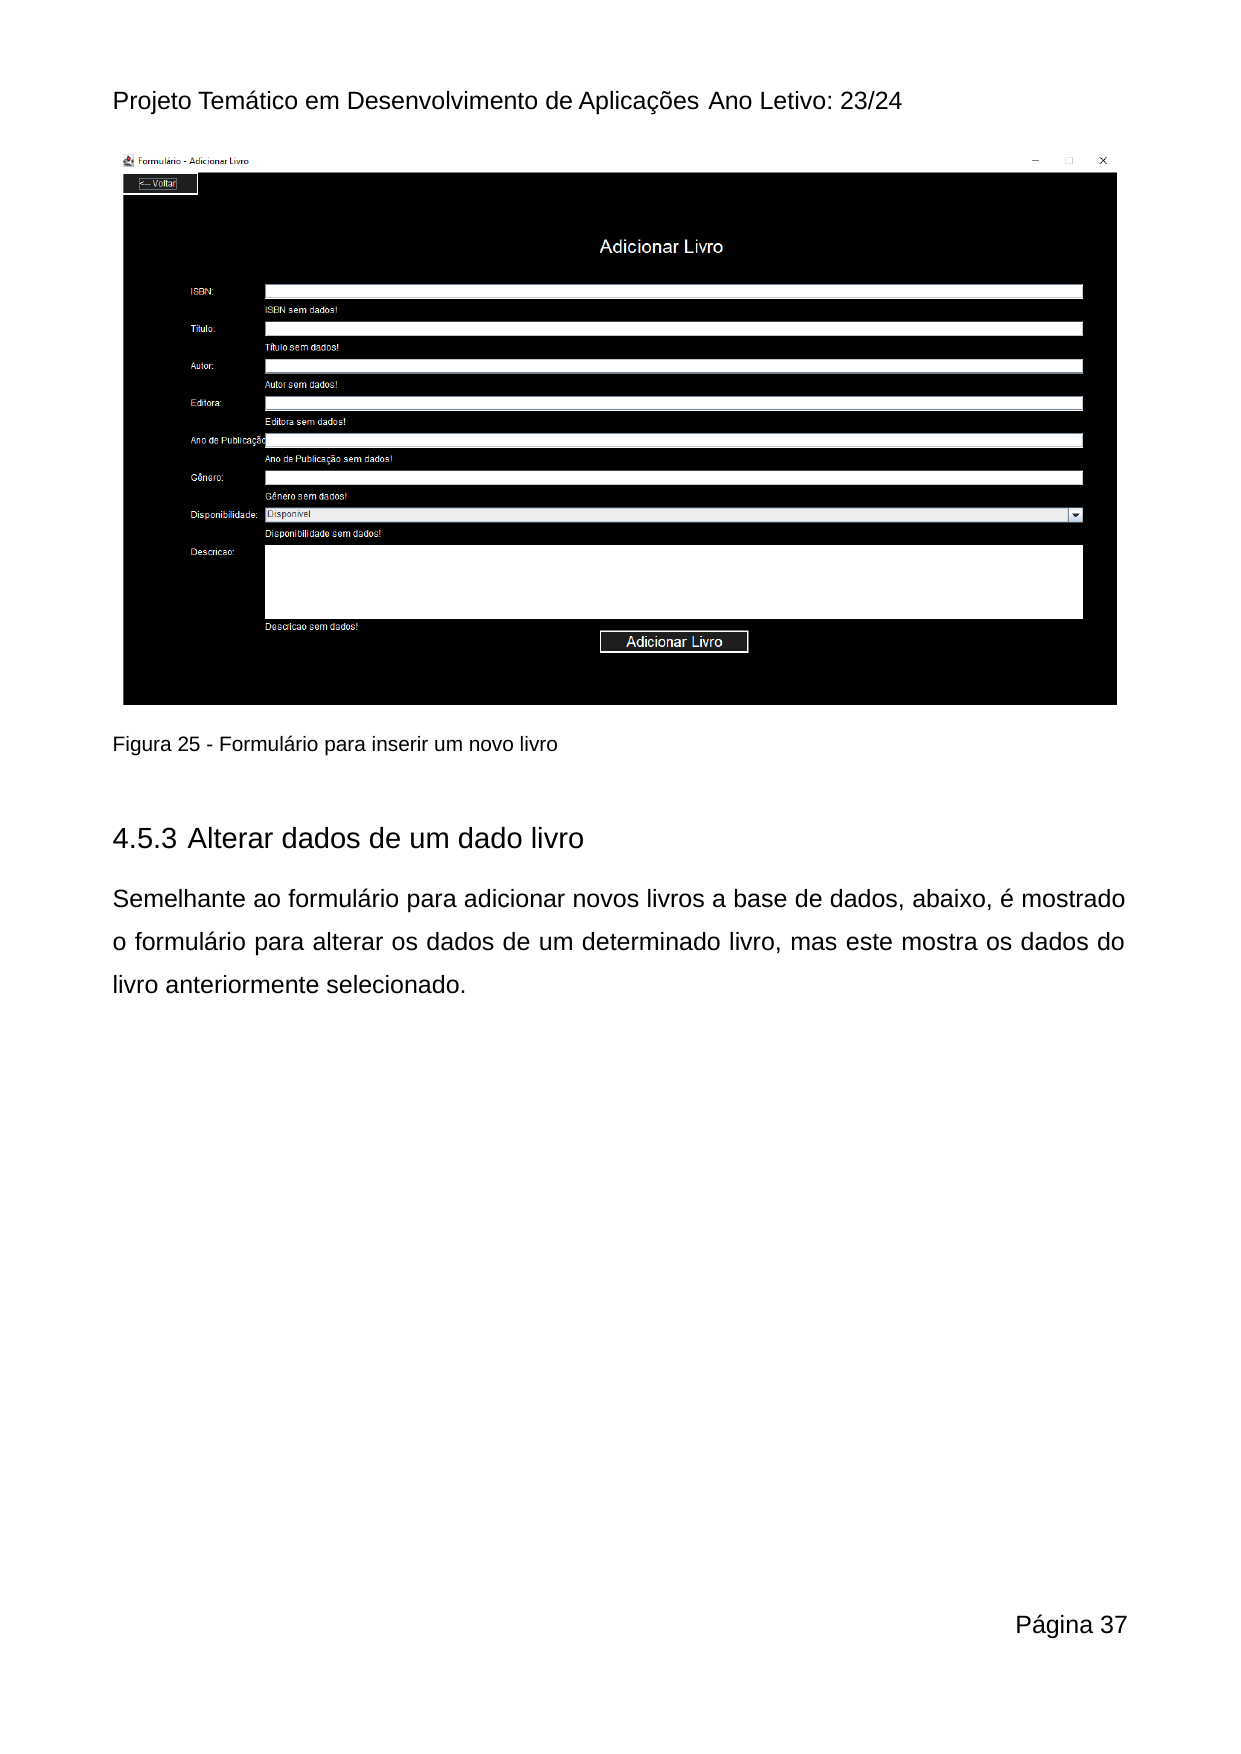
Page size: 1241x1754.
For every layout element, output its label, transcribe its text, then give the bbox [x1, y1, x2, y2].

text Figura 25 - Formulário para inserir um novo livro [112, 732, 1128, 756]
text Semelhante ao formulário para adicionar novos livros a base de dados, abaixo, é mostrado o formulário para alterar os dados de um determinado livro, mas este mostra os dados do livro anteriormente selecionado. [112, 884, 1128, 999]
picture [123, 150, 1117, 705]
subtitle Alterar dados de um dado livro [112, 821, 1128, 855]
